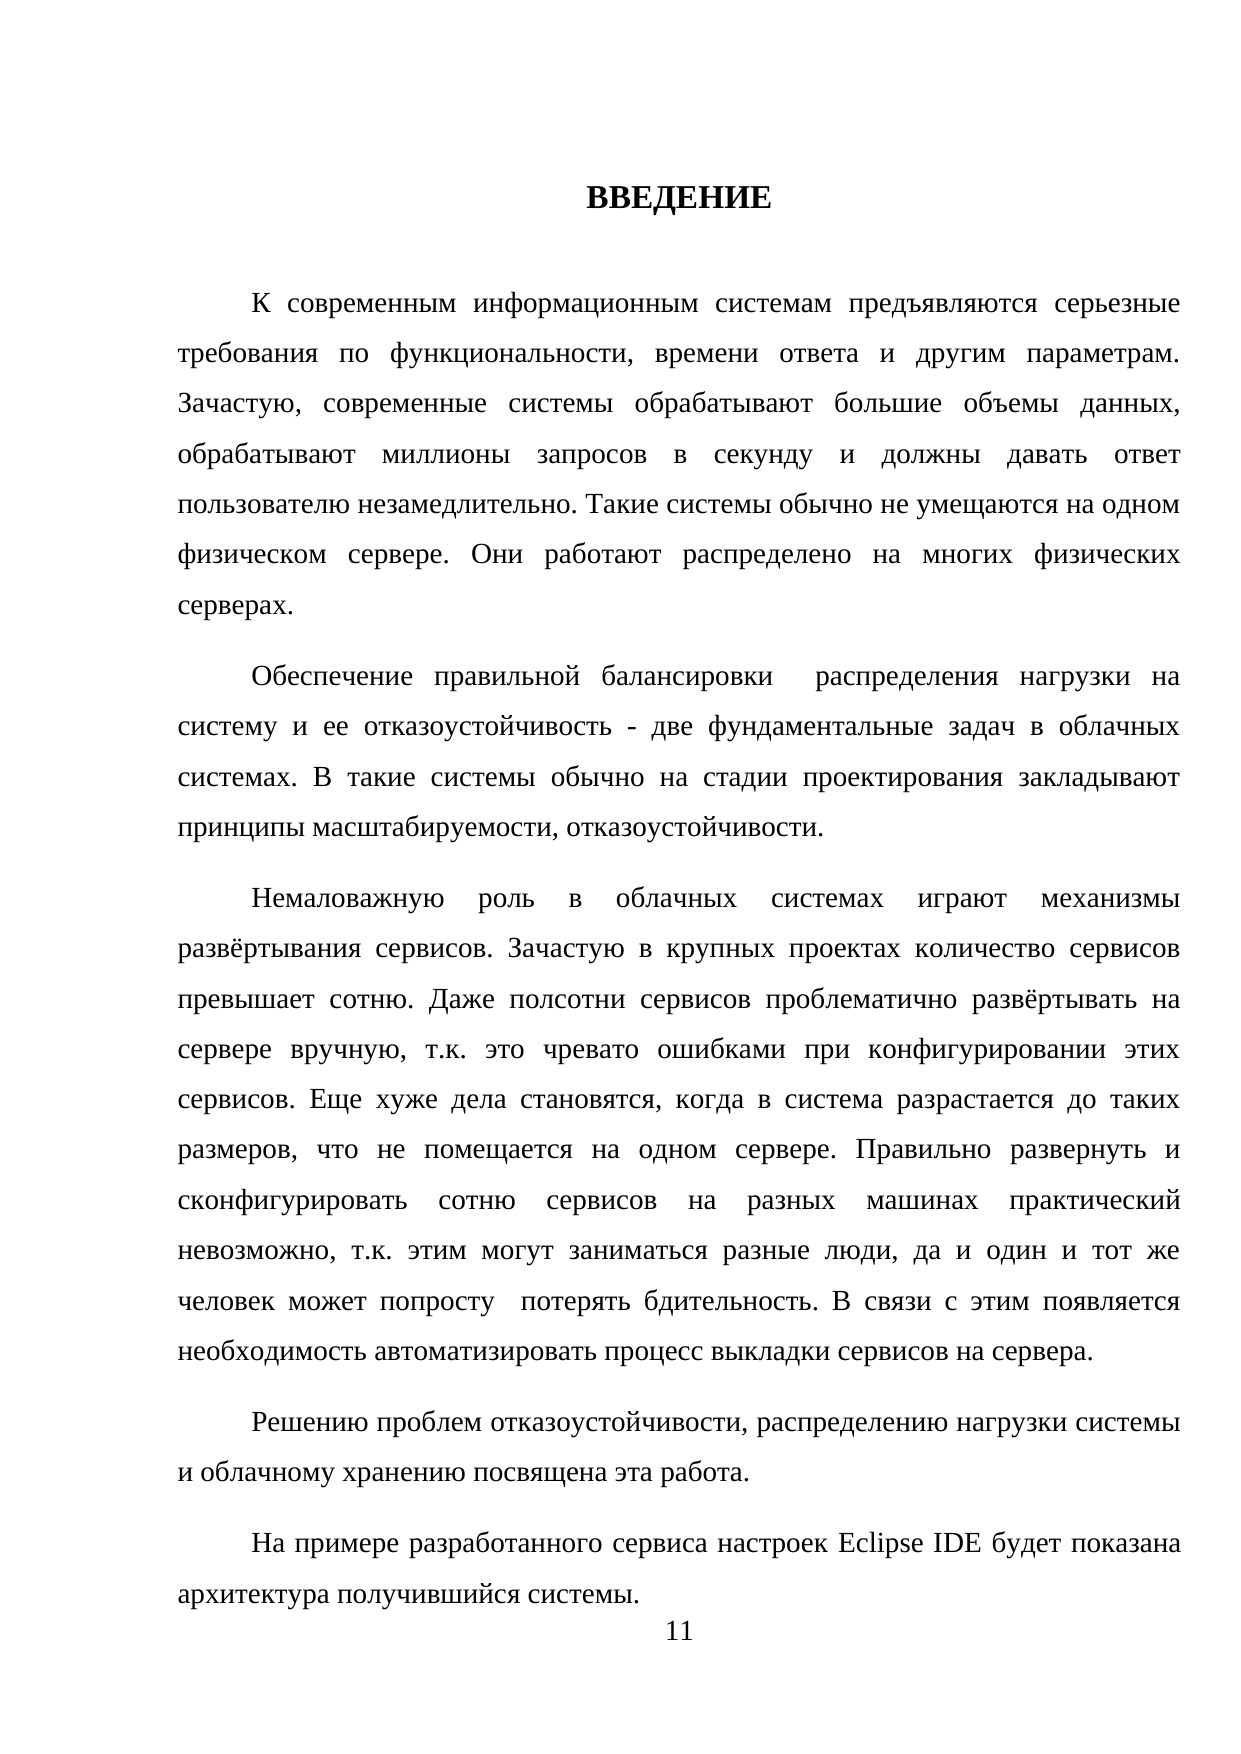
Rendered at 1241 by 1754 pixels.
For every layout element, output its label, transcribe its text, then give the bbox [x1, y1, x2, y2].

text Обеспечение правильной балансировки распределения нагрузки на систему и ее отказоустойчивость - две фундаментальные задач в облачных системах. В такие системы обычно на стадии проектирования закладывают принципы масштабируемости, отказоустойчивости. [177, 658, 1181, 842]
text Немаловажную роль в облачных системах играют механизмы развёртывания сервисов. Зачастую в крупных проектах количество сервисов превышает сотню. Даже полсотни сервисов проблематично развёртывать на сервере вручную, т.к. это чревато ошибками при конфигурировании этих сервисов. Еще хуже дела становятся, когда в система разрастается до таких размеров, что не помещается на одном сервере. Правильно развернуть и сконфигурировать сотню сервисов на разных машинах практический невозможно, т.к. этим могут заниматься разные люди, да и один и тот же человек может попросту потерять бдительность. В связи с этим появляется необходимость автоматизировать процесс выкладки сервисов на сервера. [177, 880, 1181, 1366]
subtitle ВВЕДЕНИЕ [177, 177, 1181, 216]
text К современным информационным системам предъявляются серьезные требования по функциональности, времени ответа и другим параметрам. Зачастую, современные системы обрабатывают большие объемы данных, обрабатывают миллионы запросов в секунду и должны давать ответ пользователю незамедлительно. Такие системы обычно не умещаются на одном физическом сервере. Они работают распределено на многих физических серверах. [177, 285, 1181, 620]
text Решению проблем отказоустойчивости, распределению нагрузки системы и облачному хранению посвящена эта работа. [177, 1404, 1181, 1488]
text На примере разработанного сервиса настроек Eclipse IDE будет показана архитектура получившийся системы. [177, 1526, 1181, 1609]
